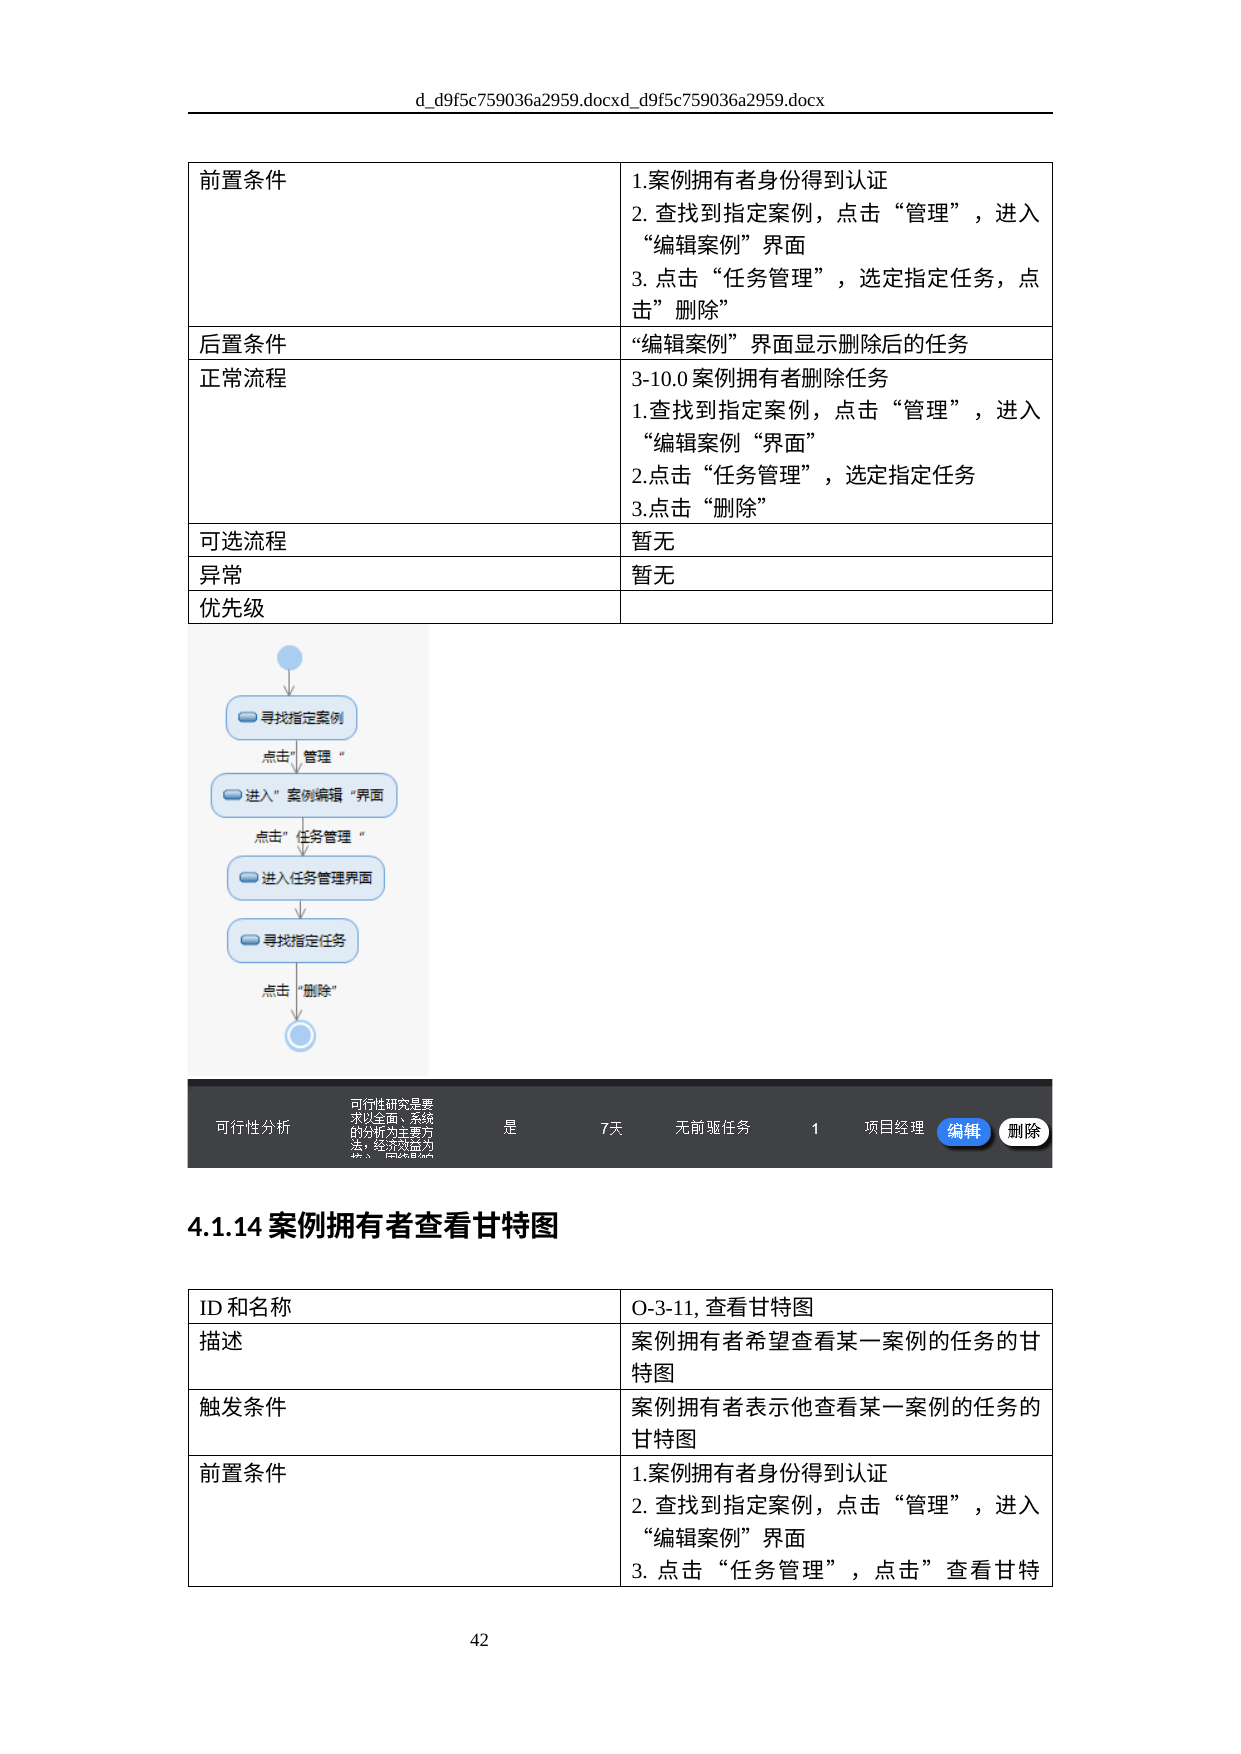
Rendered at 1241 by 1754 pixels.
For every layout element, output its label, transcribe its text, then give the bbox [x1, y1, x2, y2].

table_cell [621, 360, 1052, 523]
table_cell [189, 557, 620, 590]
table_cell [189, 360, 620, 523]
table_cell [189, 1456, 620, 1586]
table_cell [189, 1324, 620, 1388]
picture [187, 624, 429, 1076]
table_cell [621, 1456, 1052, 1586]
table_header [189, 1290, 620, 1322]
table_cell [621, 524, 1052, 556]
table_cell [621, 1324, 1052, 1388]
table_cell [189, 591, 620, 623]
picture [187, 1079, 1053, 1168]
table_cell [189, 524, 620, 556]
subtitle 4.1.14案例拥有者查看甘特图 [187, 1191, 1053, 1256]
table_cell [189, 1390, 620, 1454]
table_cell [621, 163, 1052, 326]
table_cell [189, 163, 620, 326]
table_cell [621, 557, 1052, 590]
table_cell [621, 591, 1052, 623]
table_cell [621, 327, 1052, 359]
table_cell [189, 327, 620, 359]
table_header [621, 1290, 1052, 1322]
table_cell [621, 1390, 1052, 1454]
